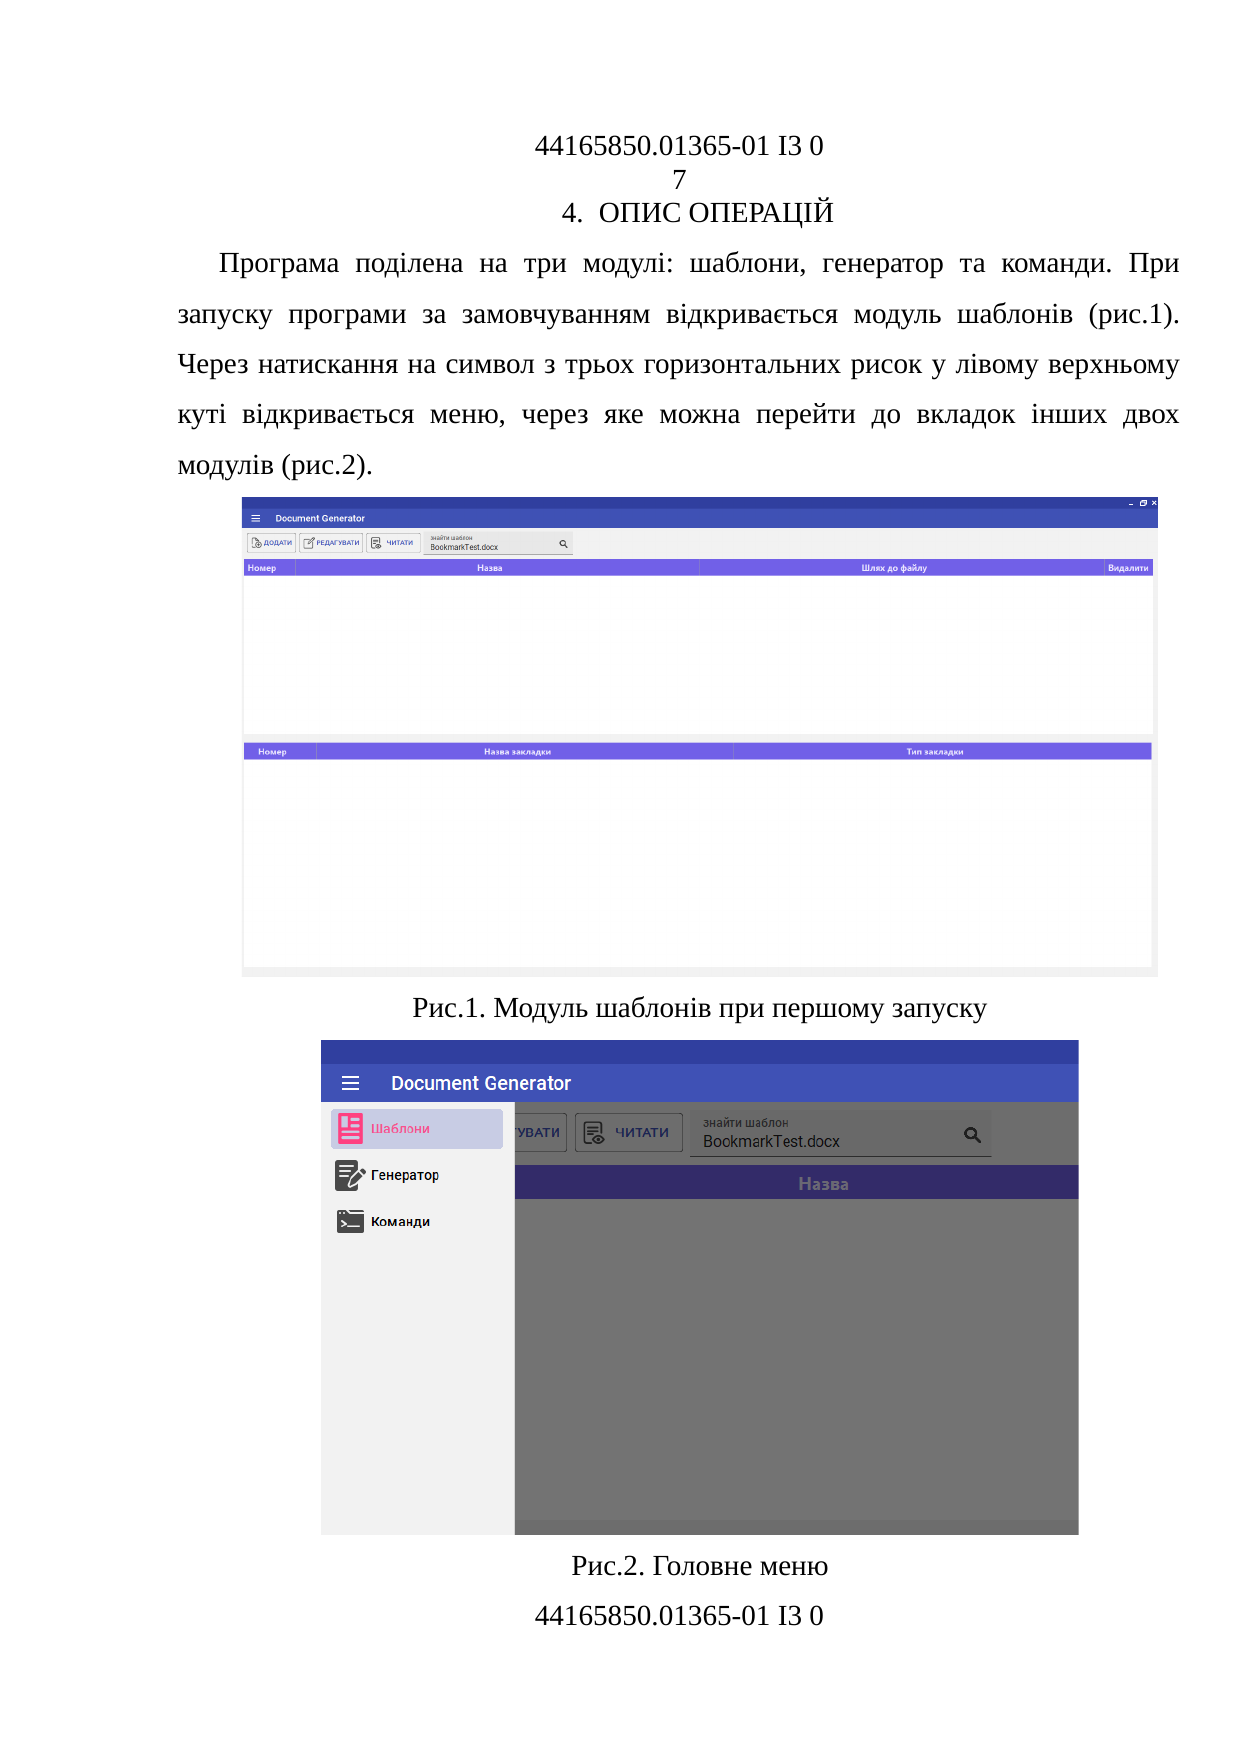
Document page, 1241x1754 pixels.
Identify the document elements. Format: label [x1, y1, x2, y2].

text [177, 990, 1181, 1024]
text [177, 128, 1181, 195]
picture [241, 497, 1158, 977]
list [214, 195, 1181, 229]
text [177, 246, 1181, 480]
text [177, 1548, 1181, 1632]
picture [321, 1040, 1079, 1535]
